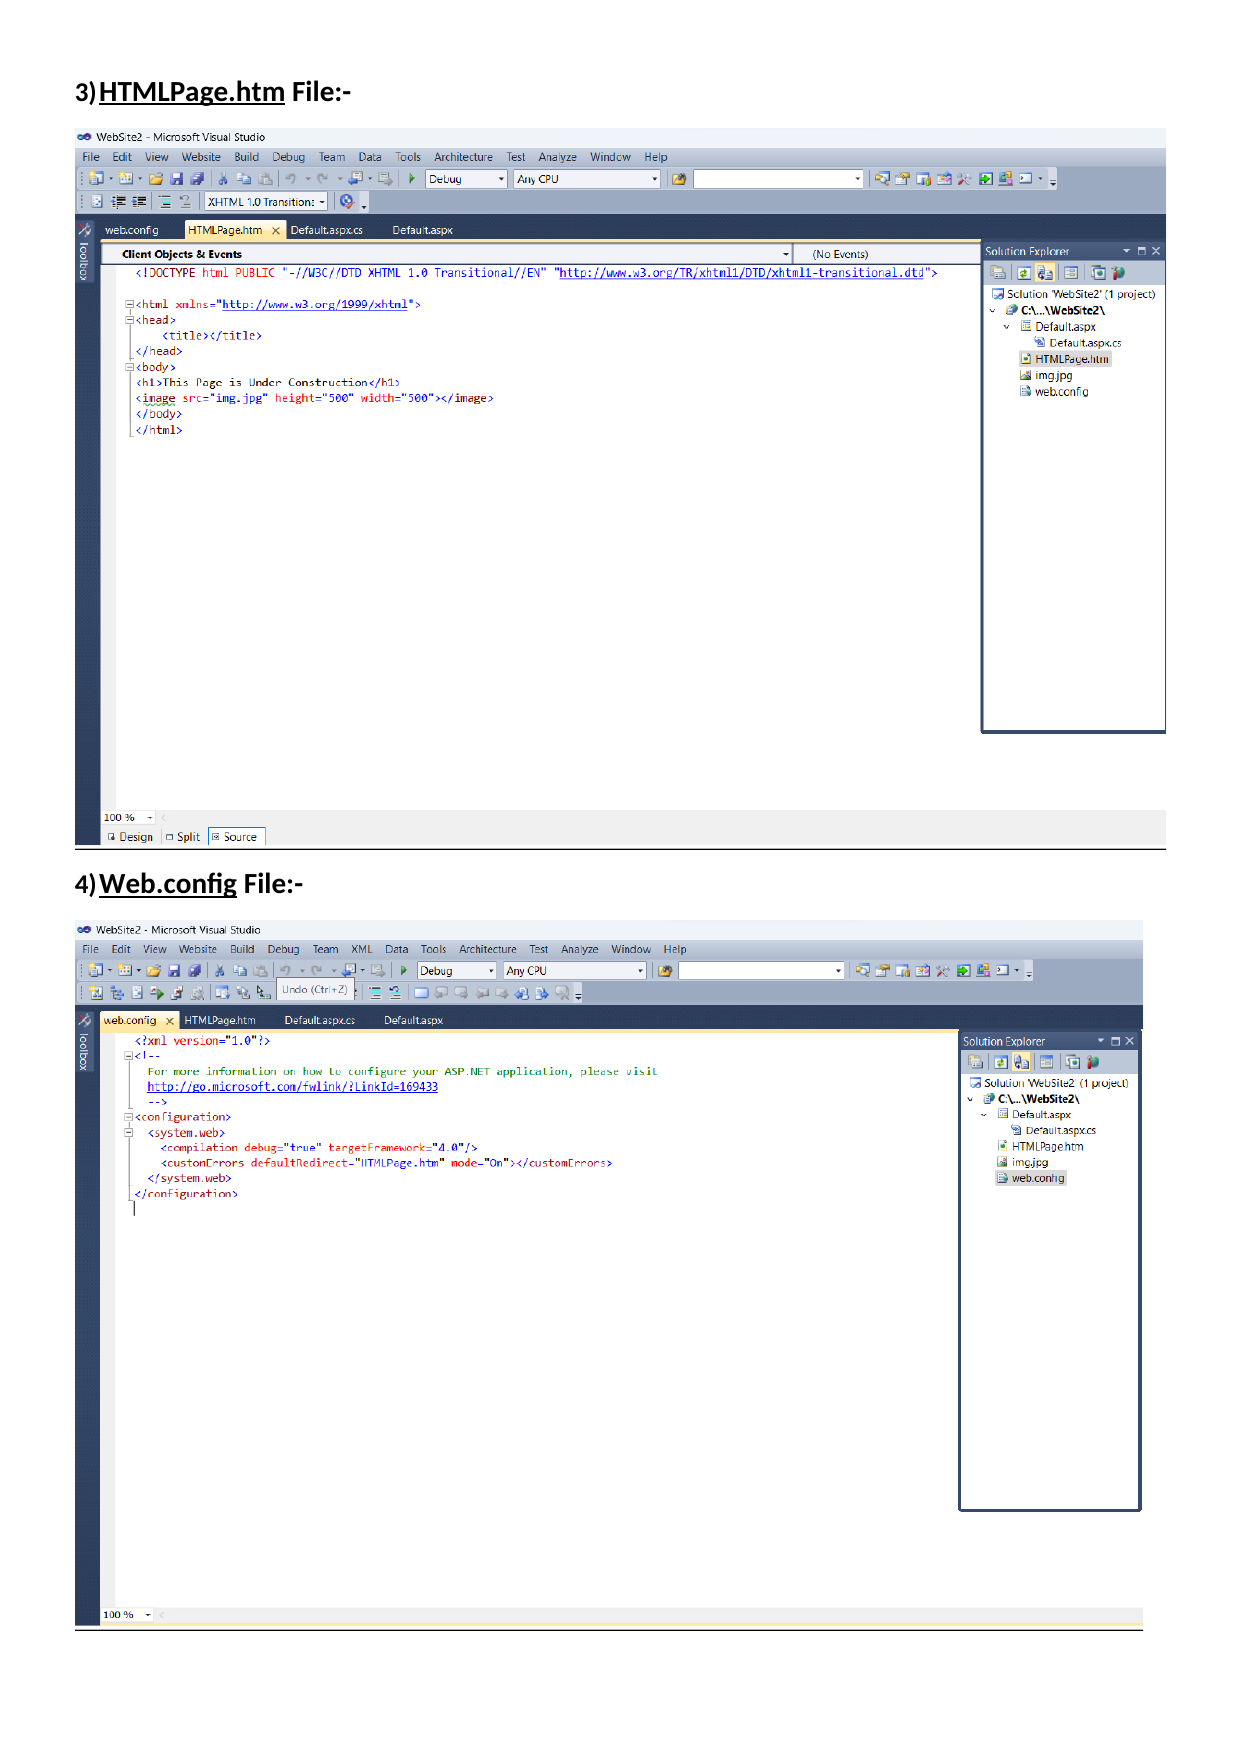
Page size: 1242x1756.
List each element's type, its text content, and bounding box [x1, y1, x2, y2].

list HTMLPage.htm File:- [74, 73, 1202, 108]
picture [75, 128, 1167, 850]
picture [75, 920, 1144, 1631]
